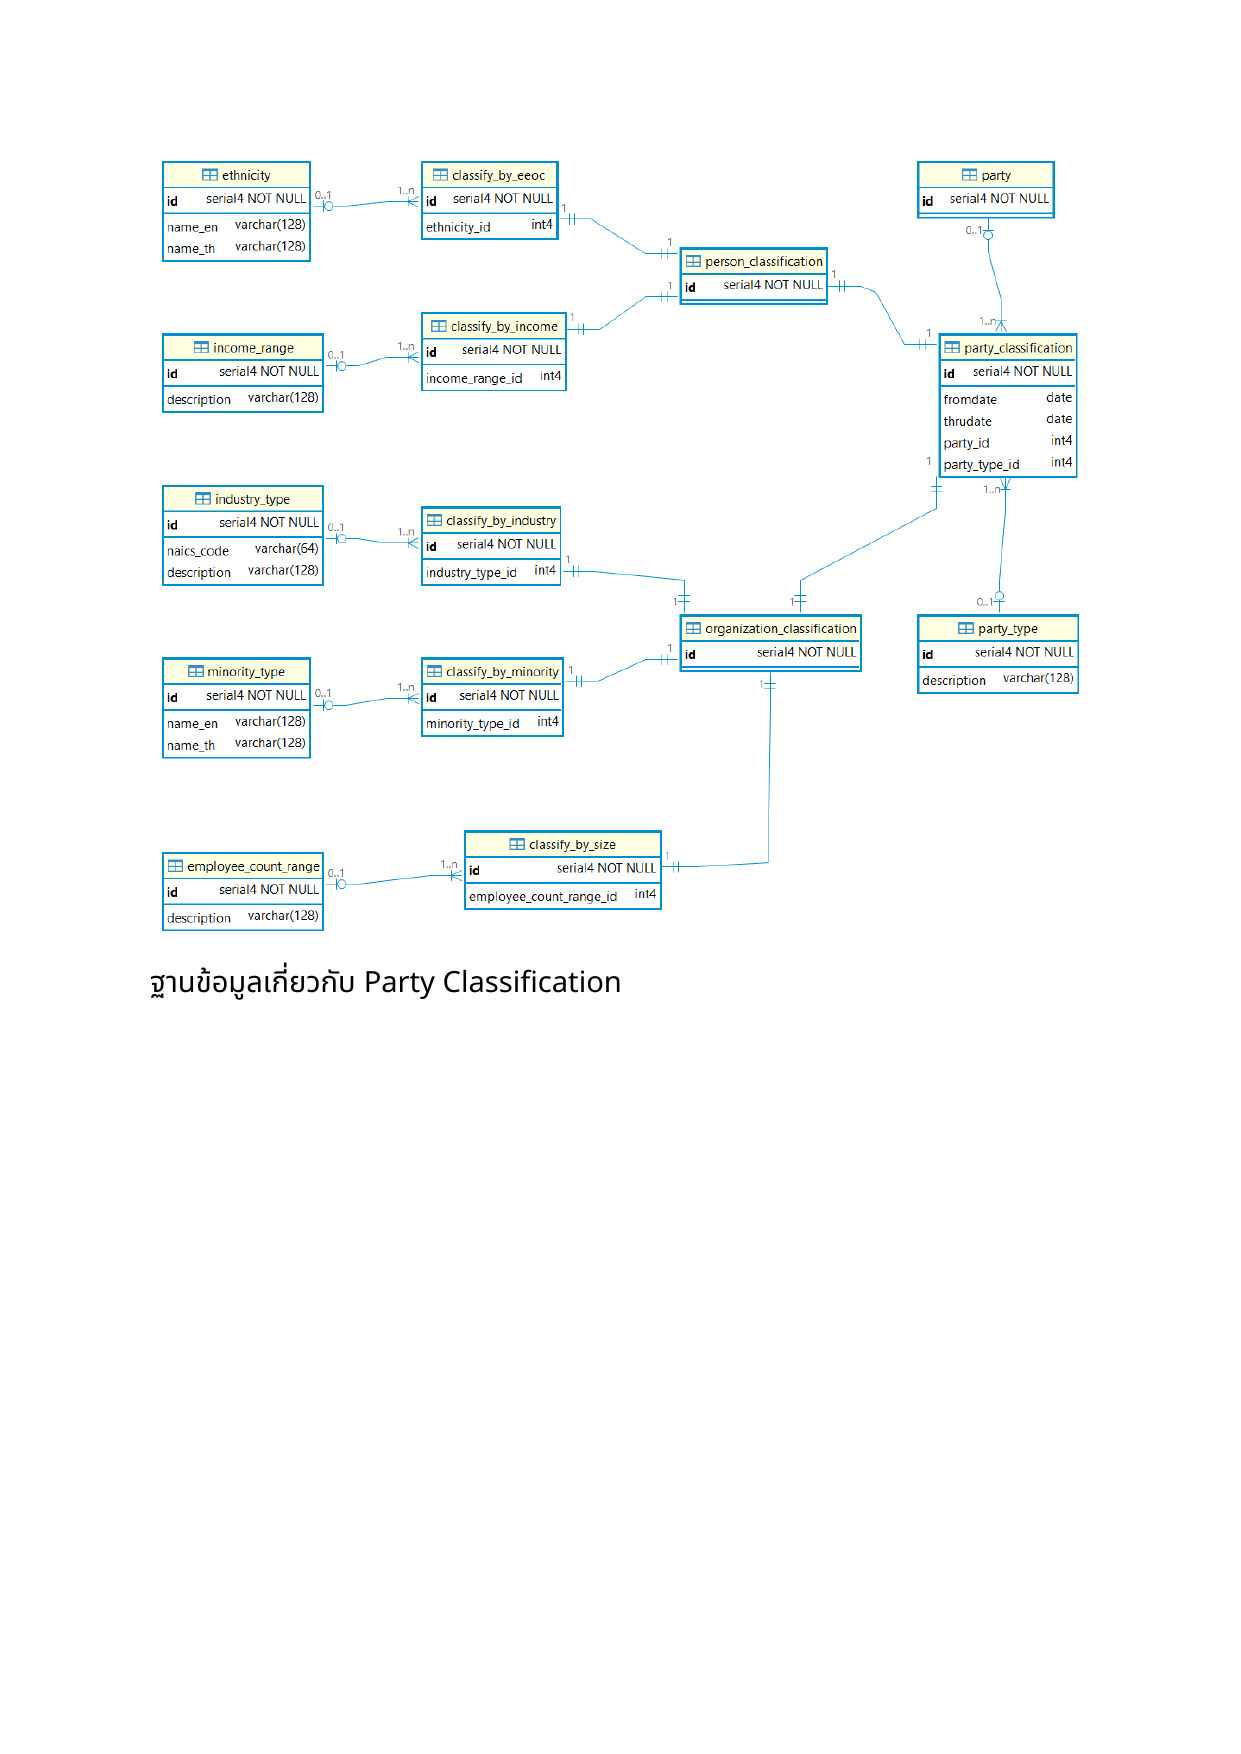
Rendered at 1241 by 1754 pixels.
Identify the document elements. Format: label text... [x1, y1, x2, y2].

picture [150, 150, 1090, 942]
text ฐานข้อมูลเกี่ยวกับ Party Classification [150, 961, 1090, 1006]
